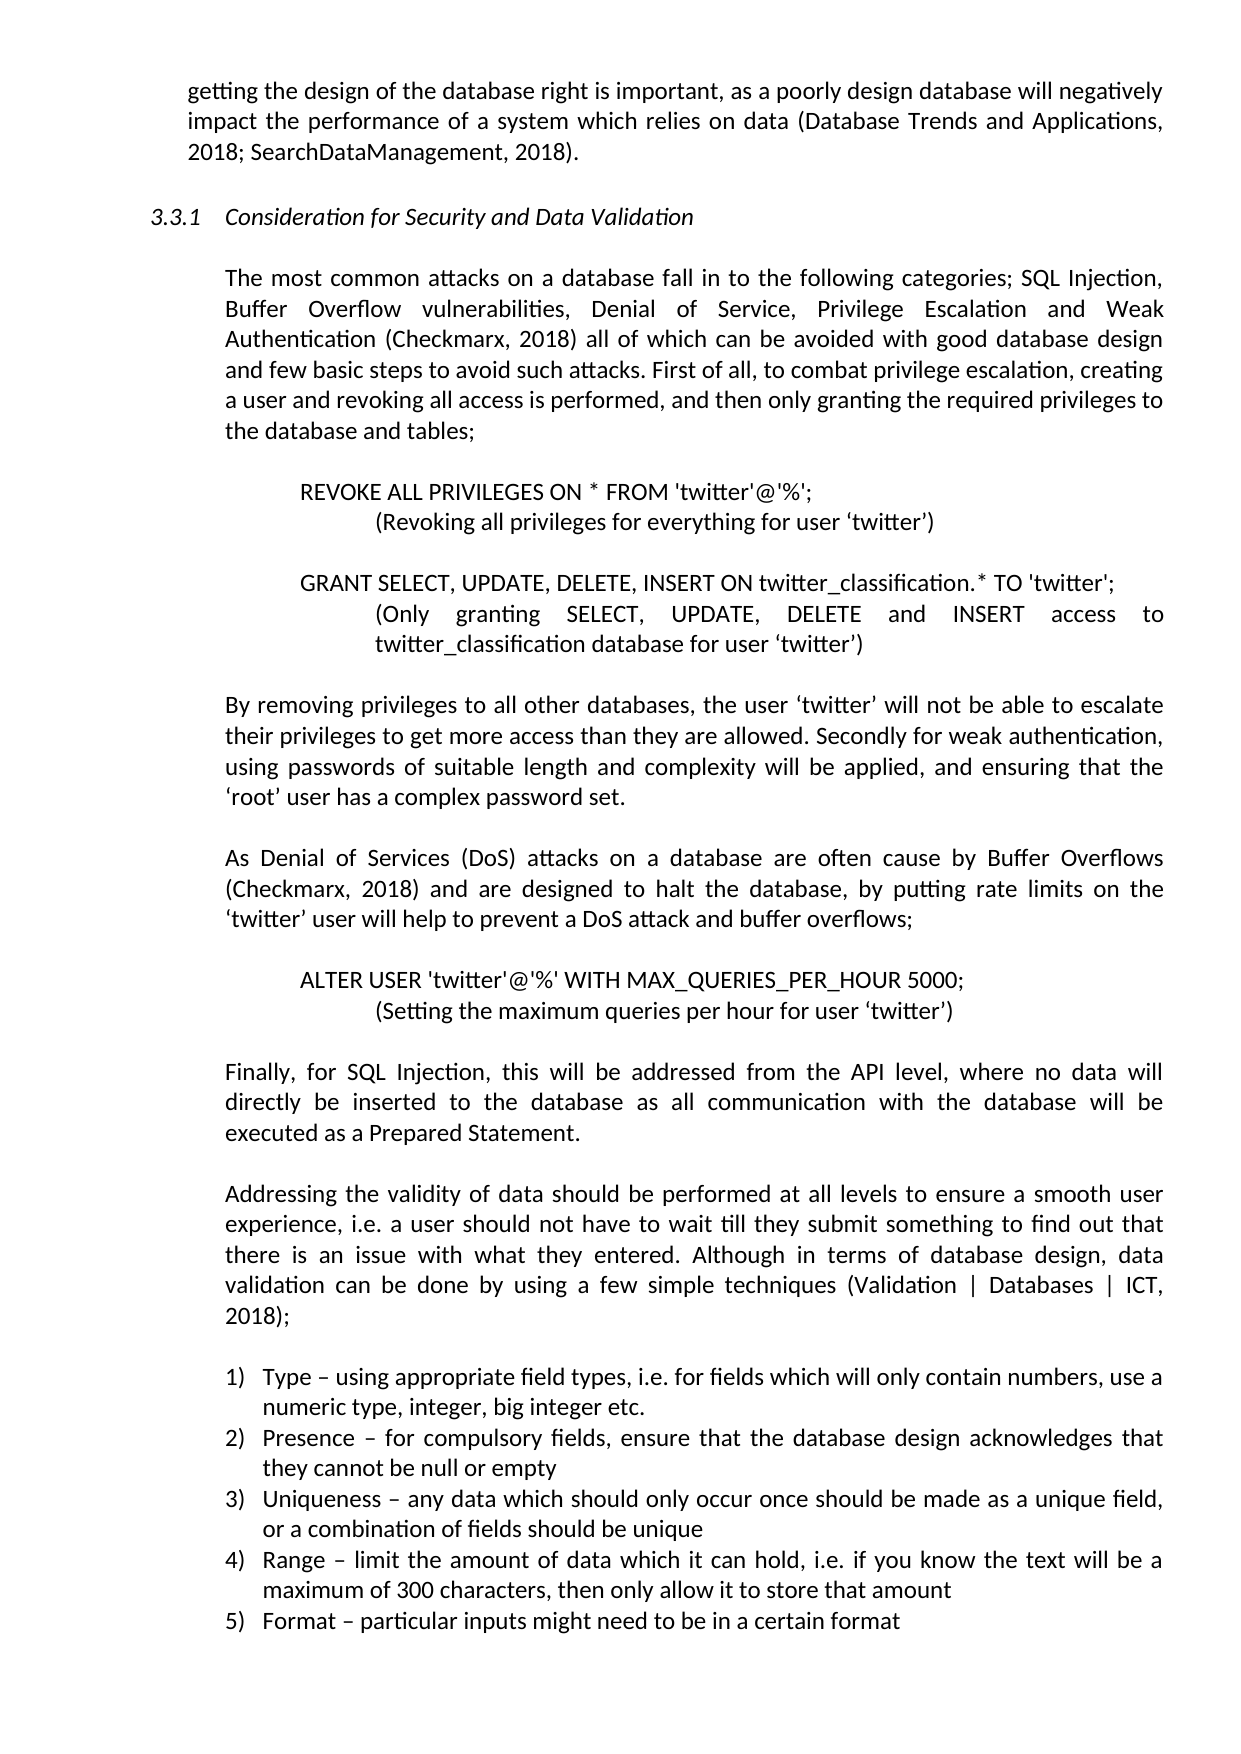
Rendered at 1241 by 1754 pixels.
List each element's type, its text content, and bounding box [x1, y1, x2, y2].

text REVOKE ALL PRIVILEGES ON * FROM 'twitter'@'%'; [225, 476, 1165, 506]
text (Only granting SELECT, UPDATE, DELETE and INSERT access to twitter_classification database for user ‘twitter’) [375, 598, 1165, 659]
list Format – particular inputs might need to be in a certain format [225, 1605, 1165, 1636]
text (Revoking all privileges for everything for user ‘twitter’) [225, 506, 1165, 537]
text GRANT SELECT, UPDATE, DELETE, INSERT ON twitter_classification.* TO 'twitter'; [225, 567, 1165, 598]
text As Denial of Services (DoS) attacks on a database are often cause by Buffer Overflows (Checkmarx, 2018) and are designed to halt the database, by putting rate limits on the ‘twitter’ user will help to prevent a DoS attack and buffer overflows; [225, 842, 1165, 934]
text Finally, for SQL Injection, this will be addressed from the API level, where no data will directly be inserted to the database as all communication with the database will be executed as a Prepared Statement. [225, 1056, 1165, 1147]
list Uniqueness – any data which should only occur once should be made as a unique field, or a combination of fields should be unique [225, 1483, 1165, 1544]
subtitle Consideration for Security and Data Validation [150, 201, 1165, 232]
text The most common attacks on a database fall in to the following categories; SQL Injection, Buffer Overflow vulnerabilities, Denial of Service, Privilege Escalation and Weak Authentication (Checkmarx, 2018) all of which can be avoided with good database design and few basic steps to avoid such attacks. First of all, to combat privilege escalation, creating a user and revoking all access is performed, and then only granting the required privileges to the database and tables; [225, 262, 1165, 445]
list Type – using appropriate field types, i.e. for fields which will only contain numbers, use a numeric type, integer, big integer etc. [225, 1361, 1165, 1422]
text Addressing the validity of data should be performed at all levels to ensure a smooth user experience, i.e. a user should not have to wait till they submit something to find out that there is an issue with what they entered. Although in terms of database design, data validation can be done by using a few simple techniques (Validation | Databases | ICT, 2018); [225, 1178, 1165, 1331]
text (Setting the maximum queries per hour for user ‘twitter’) [225, 995, 1165, 1025]
list Range – limit the amount of data which it can hold, i.e. if you know the text will be a maximum of 300 characters, then only allow it to store that amount [225, 1544, 1165, 1605]
text ALTER USER 'twitter'@'%' WITH MAX_QUERIES_PER_HOUR 5000; [225, 964, 1165, 995]
text By removing privileges to all other databases, the user ‘twitter’ will not be able to escalate their privileges to get more access than they are allowed. Secondly for weak authentication, using passwords of suitable length and complexity will be applied, and ensuring that the ‘root’ user has a complex password set. [225, 689, 1165, 812]
list Presence – for compulsory fields, ensure that the database design acknowledges that they cannot be null or empty [225, 1422, 1165, 1483]
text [187, 75, 1165, 167]
